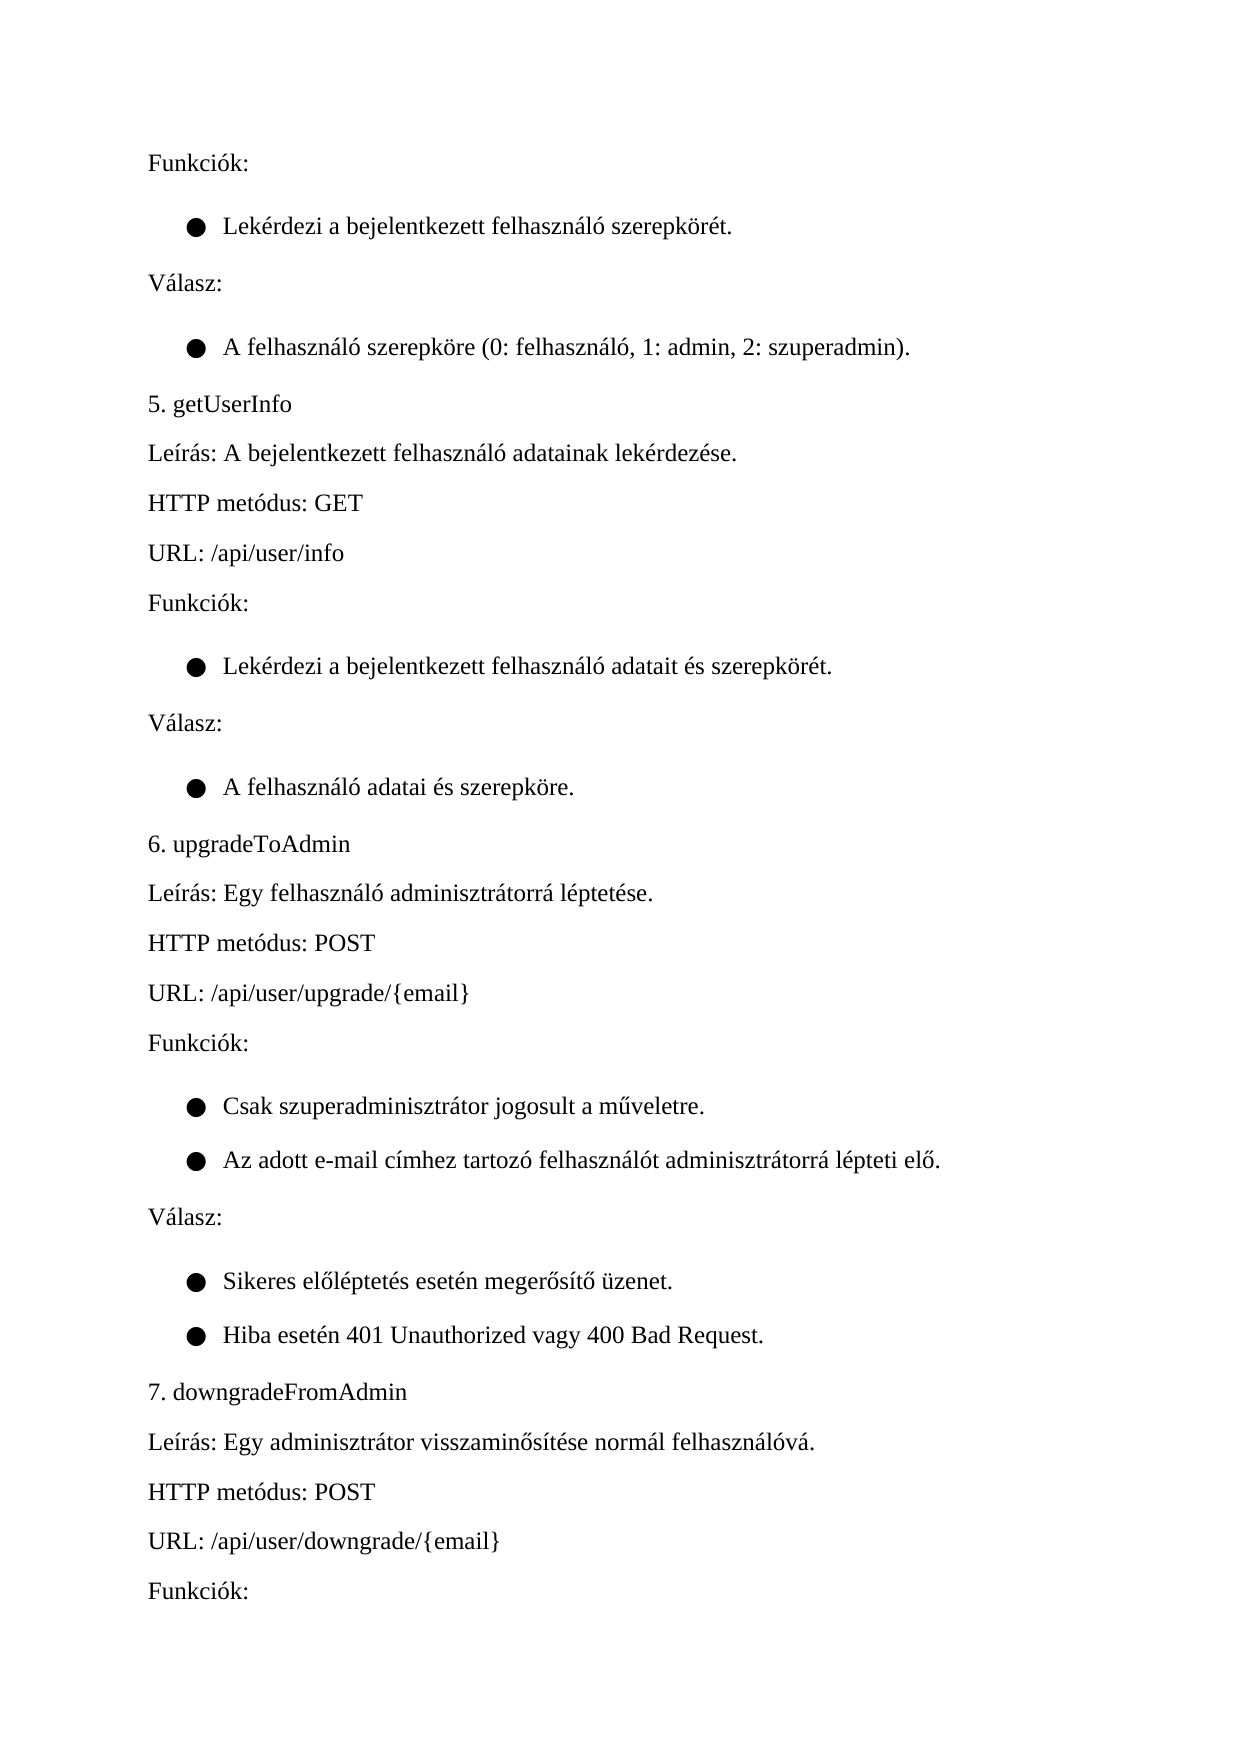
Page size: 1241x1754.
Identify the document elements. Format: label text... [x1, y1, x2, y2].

list A felhasználó szerepköre (0: felhasználó, 1: admin, 2: szuperadmin). [185, 318, 1093, 369]
text Válasz: [148, 268, 1093, 297]
text Funkciók: [148, 1576, 1093, 1605]
text Funkciók: [148, 148, 1093, 176]
text 5. getUserInfo [148, 389, 1093, 418]
list Hiba esetén 401 Unauthorized vagy 400 Bad Request. [185, 1306, 1093, 1358]
text Válasz: [148, 708, 1093, 737]
text 6. upgradeToAdmin [148, 829, 1093, 858]
text URL: /api/user/downgrade/{email} [148, 1526, 1093, 1555]
text Funkciók: [148, 588, 1093, 616]
text URL: /api/user/info [148, 538, 1093, 567]
text URL: /api/user/upgrade/{email} [148, 978, 1093, 1007]
text Válasz: [148, 1202, 1093, 1231]
list Lekérdezi a bejelentkezett felhasználó szerepkörét. [185, 197, 1093, 248]
text HTTP metódus: POST [148, 928, 1093, 957]
text 7. downgradeFromAdmin [148, 1377, 1093, 1406]
text HTTP metódus: POST [148, 1477, 1093, 1506]
text Leírás: Egy adminisztrátor visszaminősítése normál felhasználóvá. [148, 1427, 1093, 1456]
list Lekérdezi a bejelentkezett felhasználó adatait és szerepkörét. [185, 637, 1093, 688]
list Csak szuperadminisztrátor jogosult a műveletre. [185, 1077, 1093, 1128]
list A felhasználó adatai és szerepköre. [185, 758, 1093, 809]
text Funkciók: [148, 1028, 1093, 1056]
list Sikeres előléptetés esetén megerősítő üzenet. [185, 1252, 1093, 1303]
text HTTP metódus: GET [148, 488, 1093, 517]
list Az adott e-mail címhez tartozó felhasználót adminisztrátorrá lépteti elő. [185, 1132, 1093, 1183]
text Leírás: Egy felhasználó adminisztrátorrá léptetése. [148, 878, 1093, 907]
text Leírás: A bejelentkezett felhasználó adatainak lekérdezése. [148, 438, 1093, 467]
